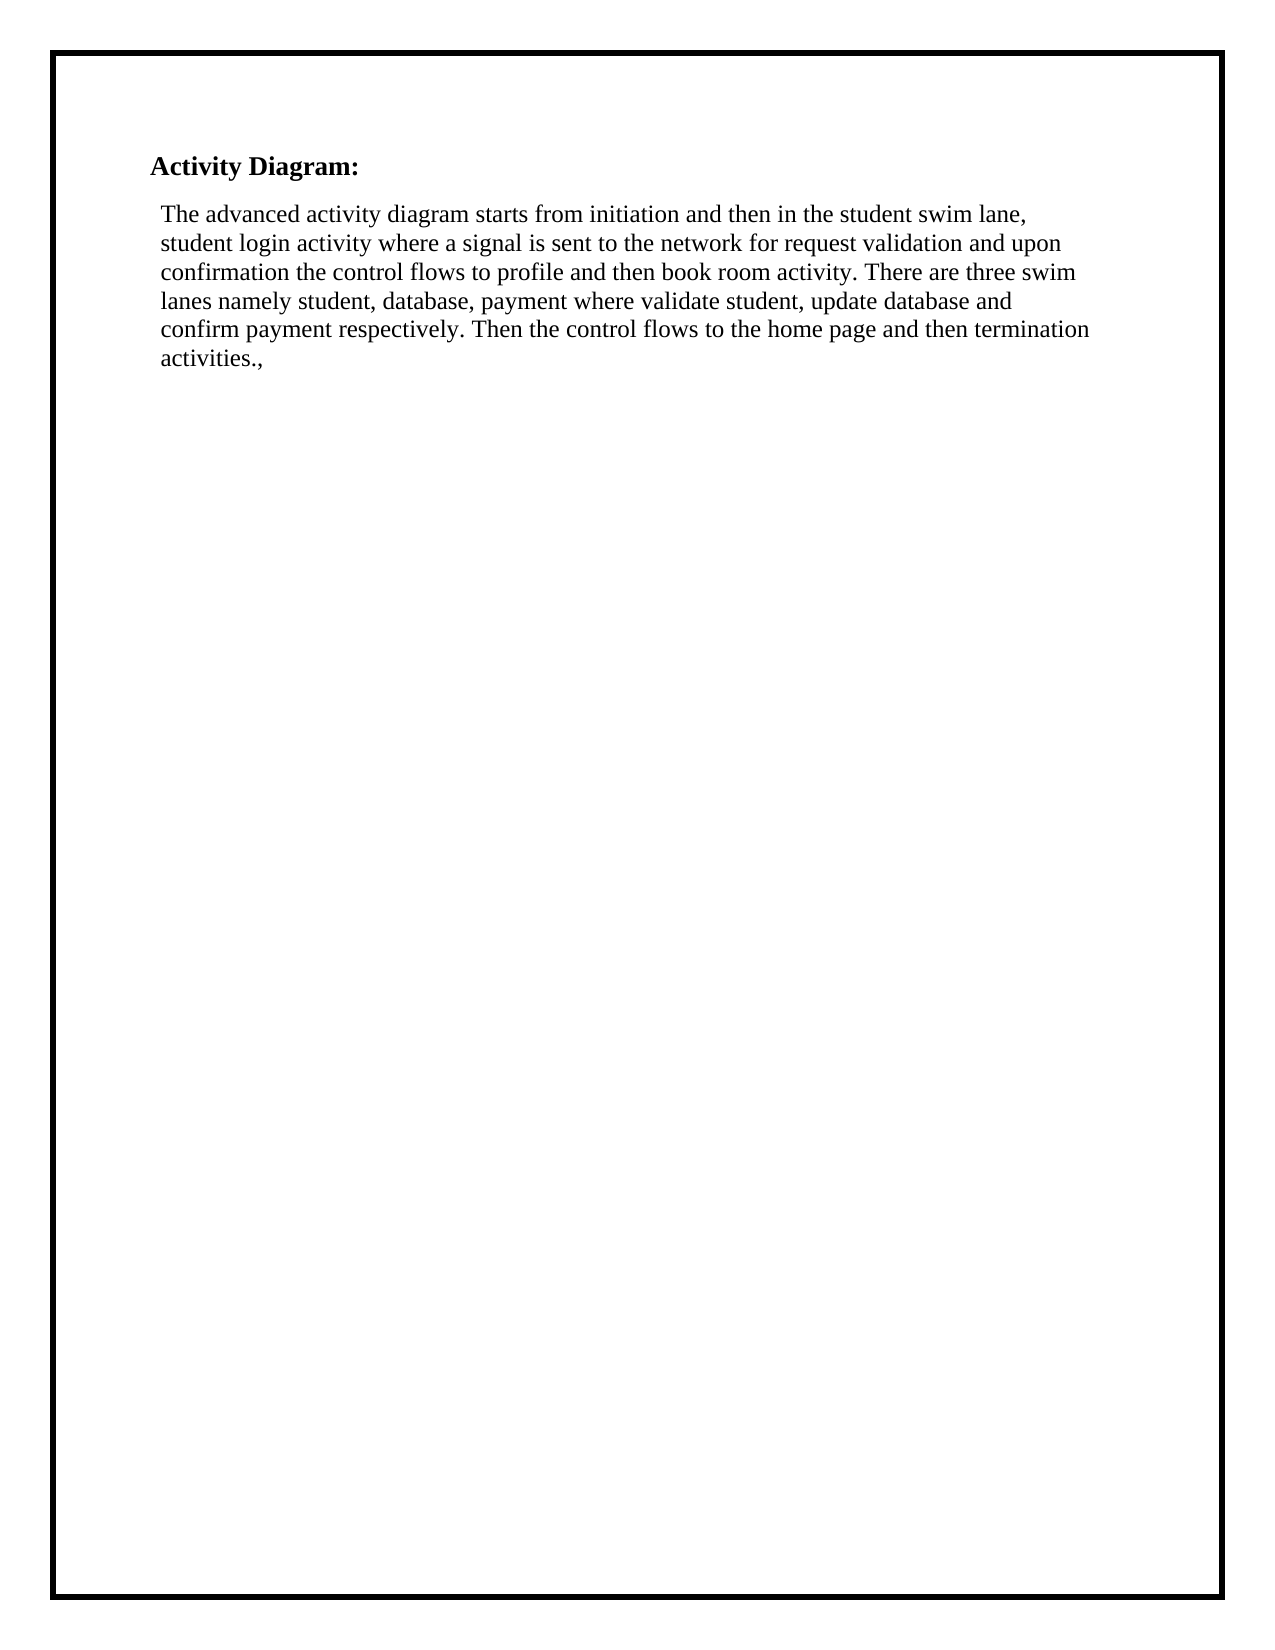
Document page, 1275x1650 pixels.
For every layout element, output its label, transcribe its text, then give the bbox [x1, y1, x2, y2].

text The advanced activity diagram starts from initiation and then in the student swim lane, student login activity where a signal is sent to the network for request validation and upon confirmation the control flows to profile and then book room activity. There are three swim lanes namely student, database, payment where validate student, update database and confirm payment respectively. Then the control flows to the home page and then termination activities., [160, 199, 1092, 372]
text Activity Diagram: [150, 150, 1125, 181]
